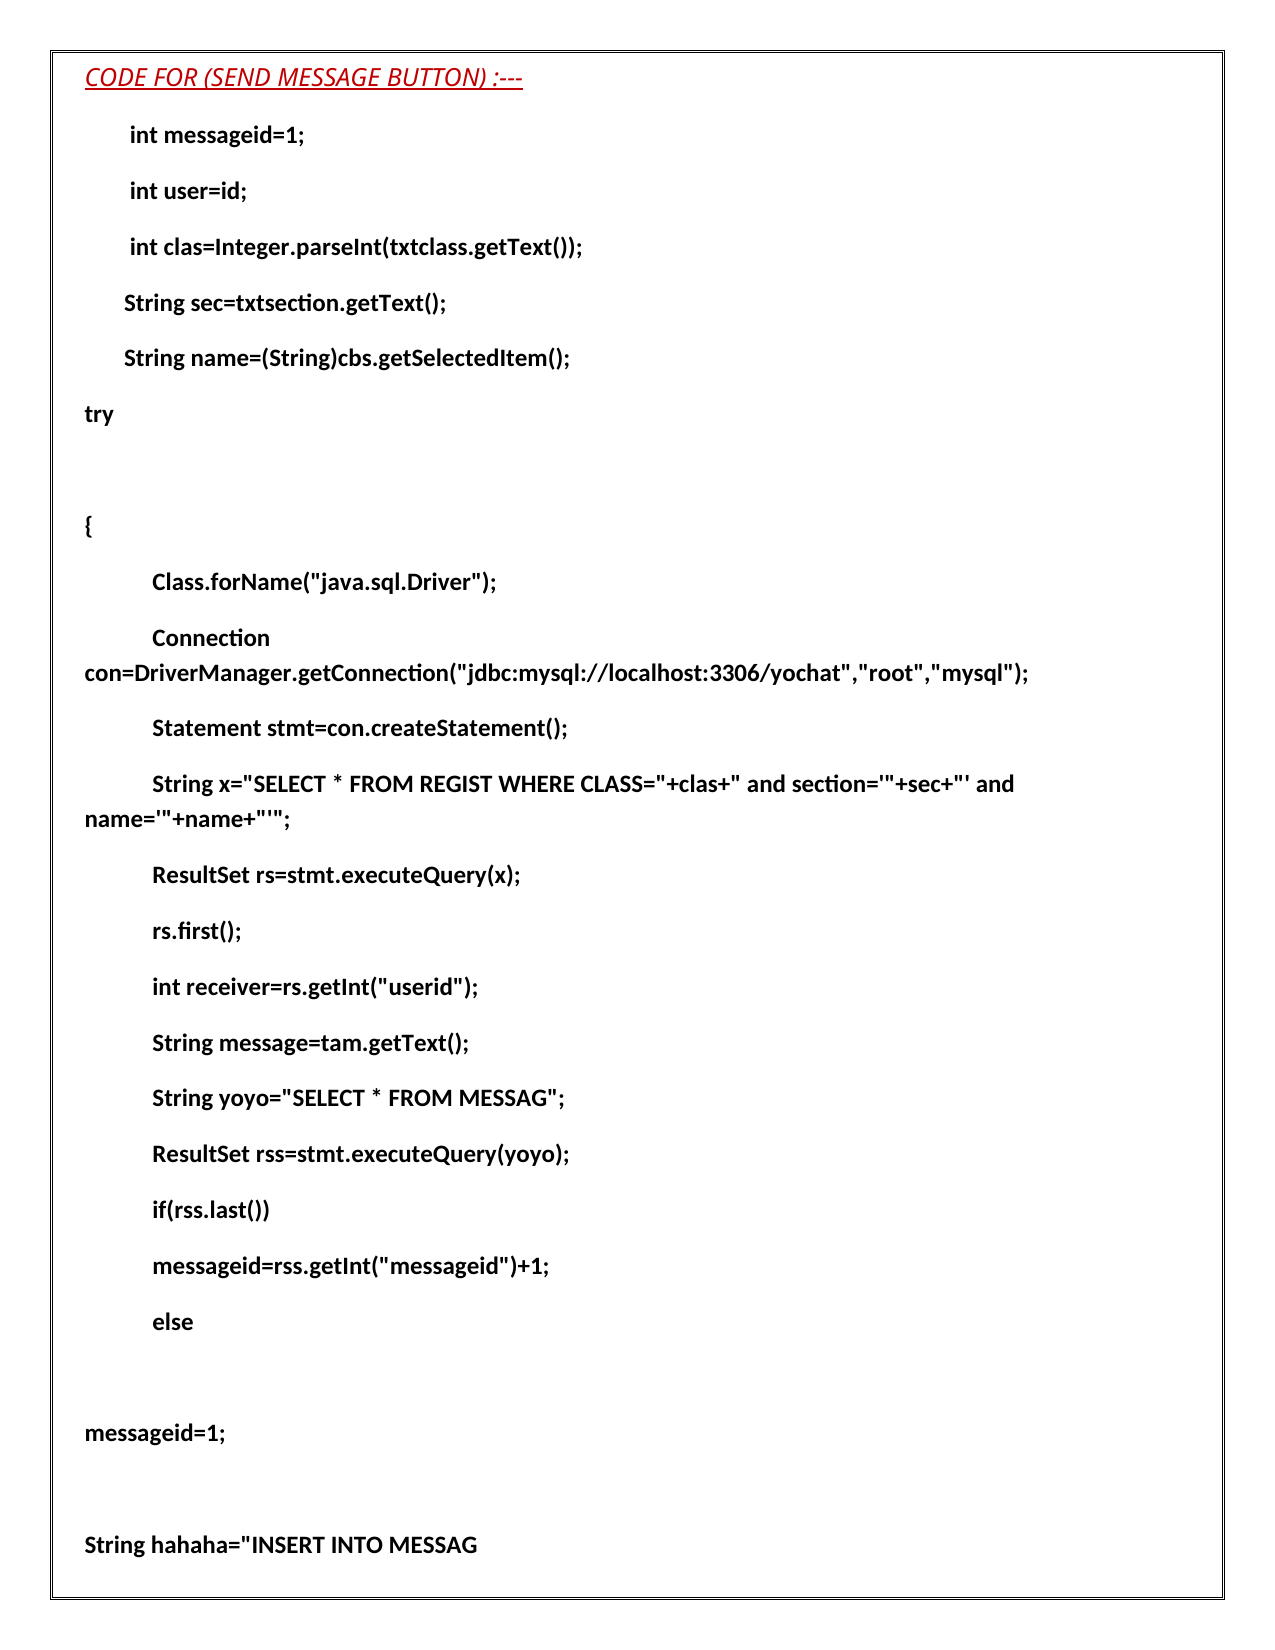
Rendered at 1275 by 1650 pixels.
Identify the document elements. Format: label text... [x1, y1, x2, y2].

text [84, 1529, 1134, 1560]
text CODE FOR (SEND MESSAGE BUTTON) :--- [84, 59, 1134, 93]
text int user=id; [84, 175, 1134, 206]
text messageid=1; [84, 1417, 1134, 1448]
text { [84, 510, 1134, 541]
text Connection con=DriverManager.getConnection("jdbc:mysql://localhost:3306/yochat","root","mysql"); [84, 622, 1134, 687]
text Statement stmt=con.createStatement(); [84, 712, 1134, 743]
text else [84, 1306, 1134, 1336]
text int clas=Integer.parseInt(txtclass.getText()); [84, 231, 1134, 261]
text String message=tam.getText(); [84, 1027, 1134, 1057]
text messageid=rss.getInt("messageid")+1; [84, 1250, 1134, 1281]
text ResultSet rs=stmt.executeQuery(x); [84, 859, 1134, 890]
text String sec=txtsection.getText(); [84, 287, 1134, 317]
text Class.forName("java.sql.Driver"); [84, 566, 1134, 596]
text String name=(String)cbs.getSelectedItem(); [84, 342, 1134, 373]
text rs.first(); [84, 915, 1134, 946]
text int messageid=1; [84, 119, 1134, 150]
text int receiver=rs.getInt("userid"); [84, 971, 1134, 1001]
text String yoyo="SELECT * FROM MESSAG"; [84, 1082, 1134, 1113]
text ResultSet rss=stmt.executeQuery(yoyo); [84, 1138, 1134, 1169]
text try [84, 398, 1134, 429]
text String x="SELECT * FROM REGIST WHERE CLASS="+clas+" and section='"+sec+"' and name='"+name+"'"; [84, 768, 1134, 834]
text if(rss.last()) [84, 1194, 1134, 1225]
